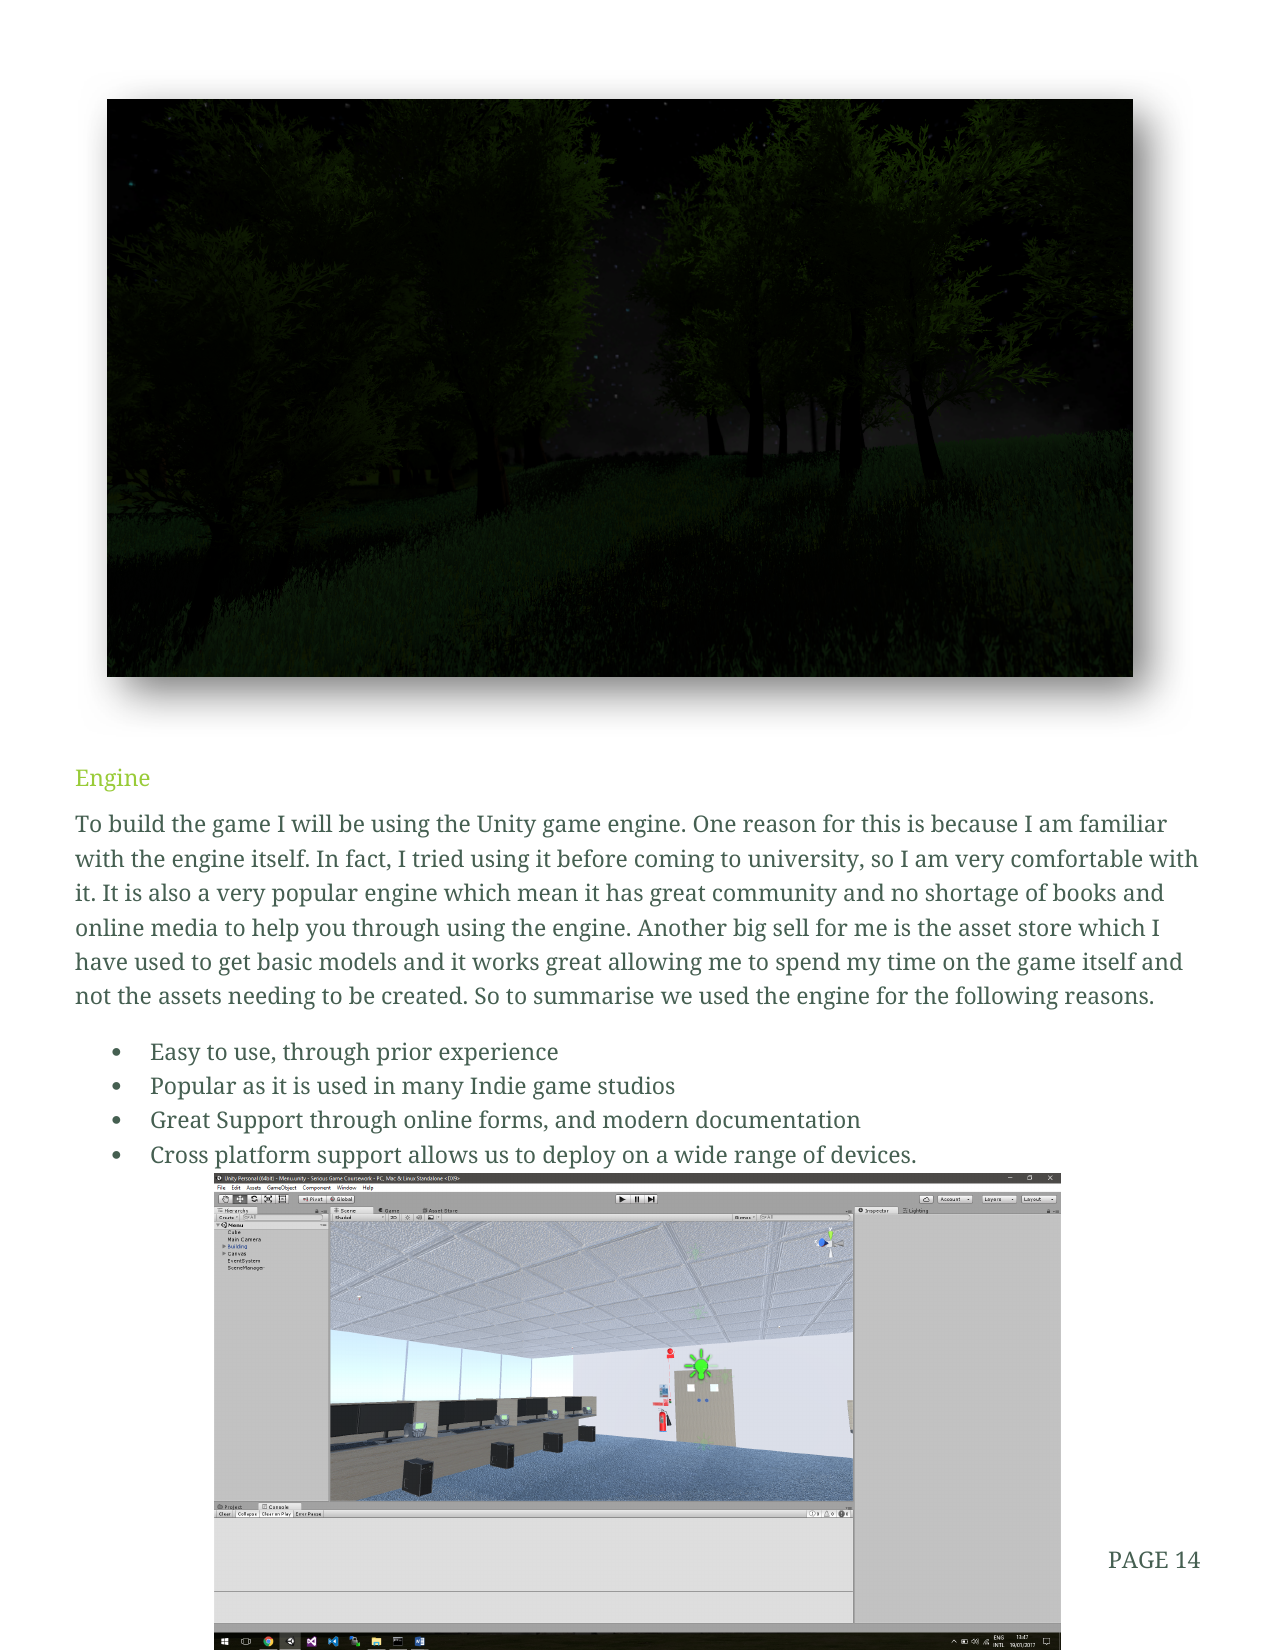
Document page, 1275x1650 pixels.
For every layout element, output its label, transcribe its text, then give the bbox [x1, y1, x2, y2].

subtitle Engine [75, 762, 1200, 793]
text To build the game I will be using the Unity game engine. One reason for this is because I am familiar with the engine itself. In fact, I tried using it before coming to university, so I am very comfortable with it. It is also a very popular engine which mean it has great community and no shortage of books and online media to help you through using the engine. Another big sell for me is the asset store which I have used to get basic models and it works great allowing me to spend my time on the game itself and not the assets needing to be created. So to summarise we used the engine for the following reasons. [75, 808, 1200, 1012]
list Great Support through online forms, and modern documentation [112, 1104, 1200, 1136]
picture [107, 99, 1133, 677]
picture [214, 1173, 1061, 1650]
list Easy to use, through prior experience [112, 1036, 1200, 1067]
list Cross platform support allows us to deploy on a wide range of devices. [112, 1139, 1200, 1170]
list Popular as it is used in many Indie game studios [112, 1070, 1200, 1101]
